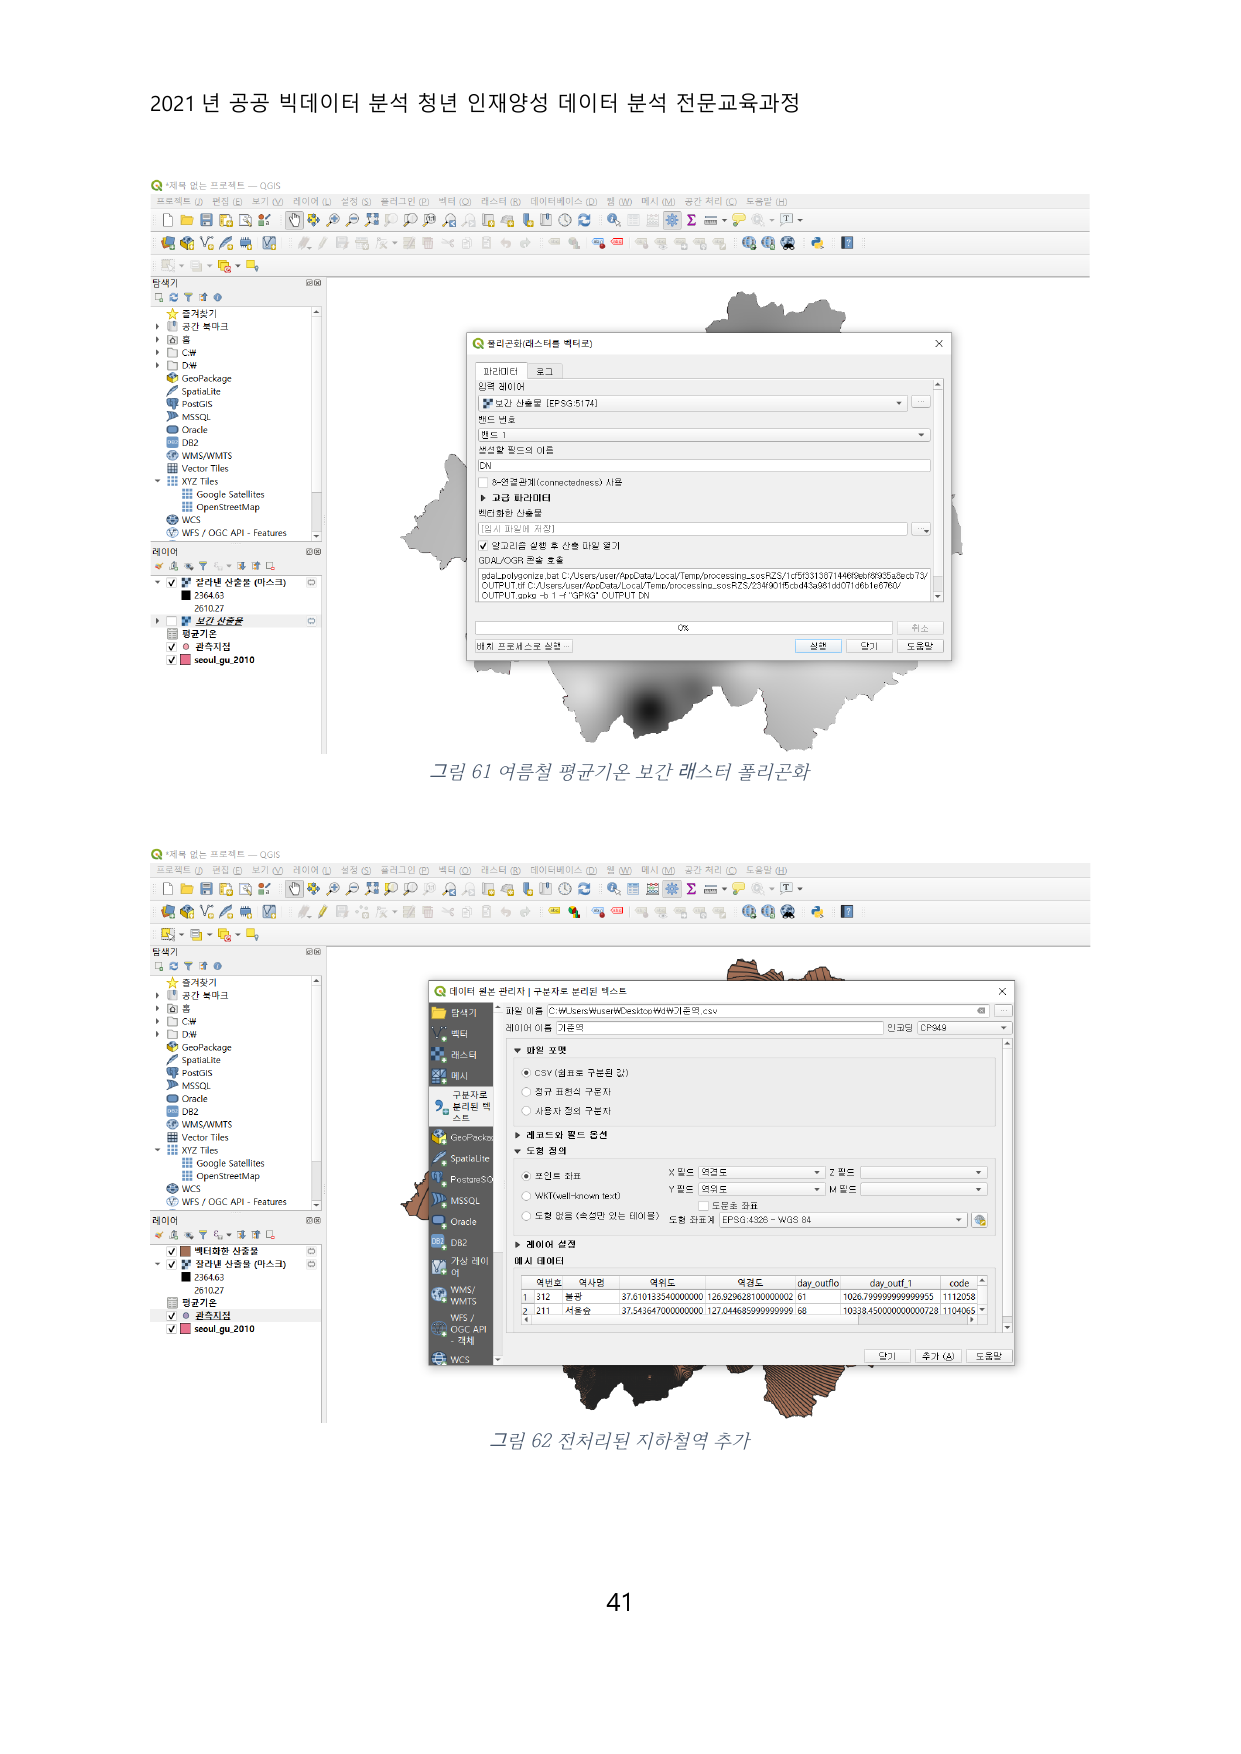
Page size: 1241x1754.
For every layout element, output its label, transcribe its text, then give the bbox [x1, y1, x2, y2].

picture [150, 847, 1091, 1423]
text 그림 61 여름철 평균기온 보간 래스터 폴리곤화 [150, 759, 1090, 783]
text 그림 62 전처리된 지하철역 추가 [150, 1427, 1090, 1452]
picture [150, 177, 1090, 754]
